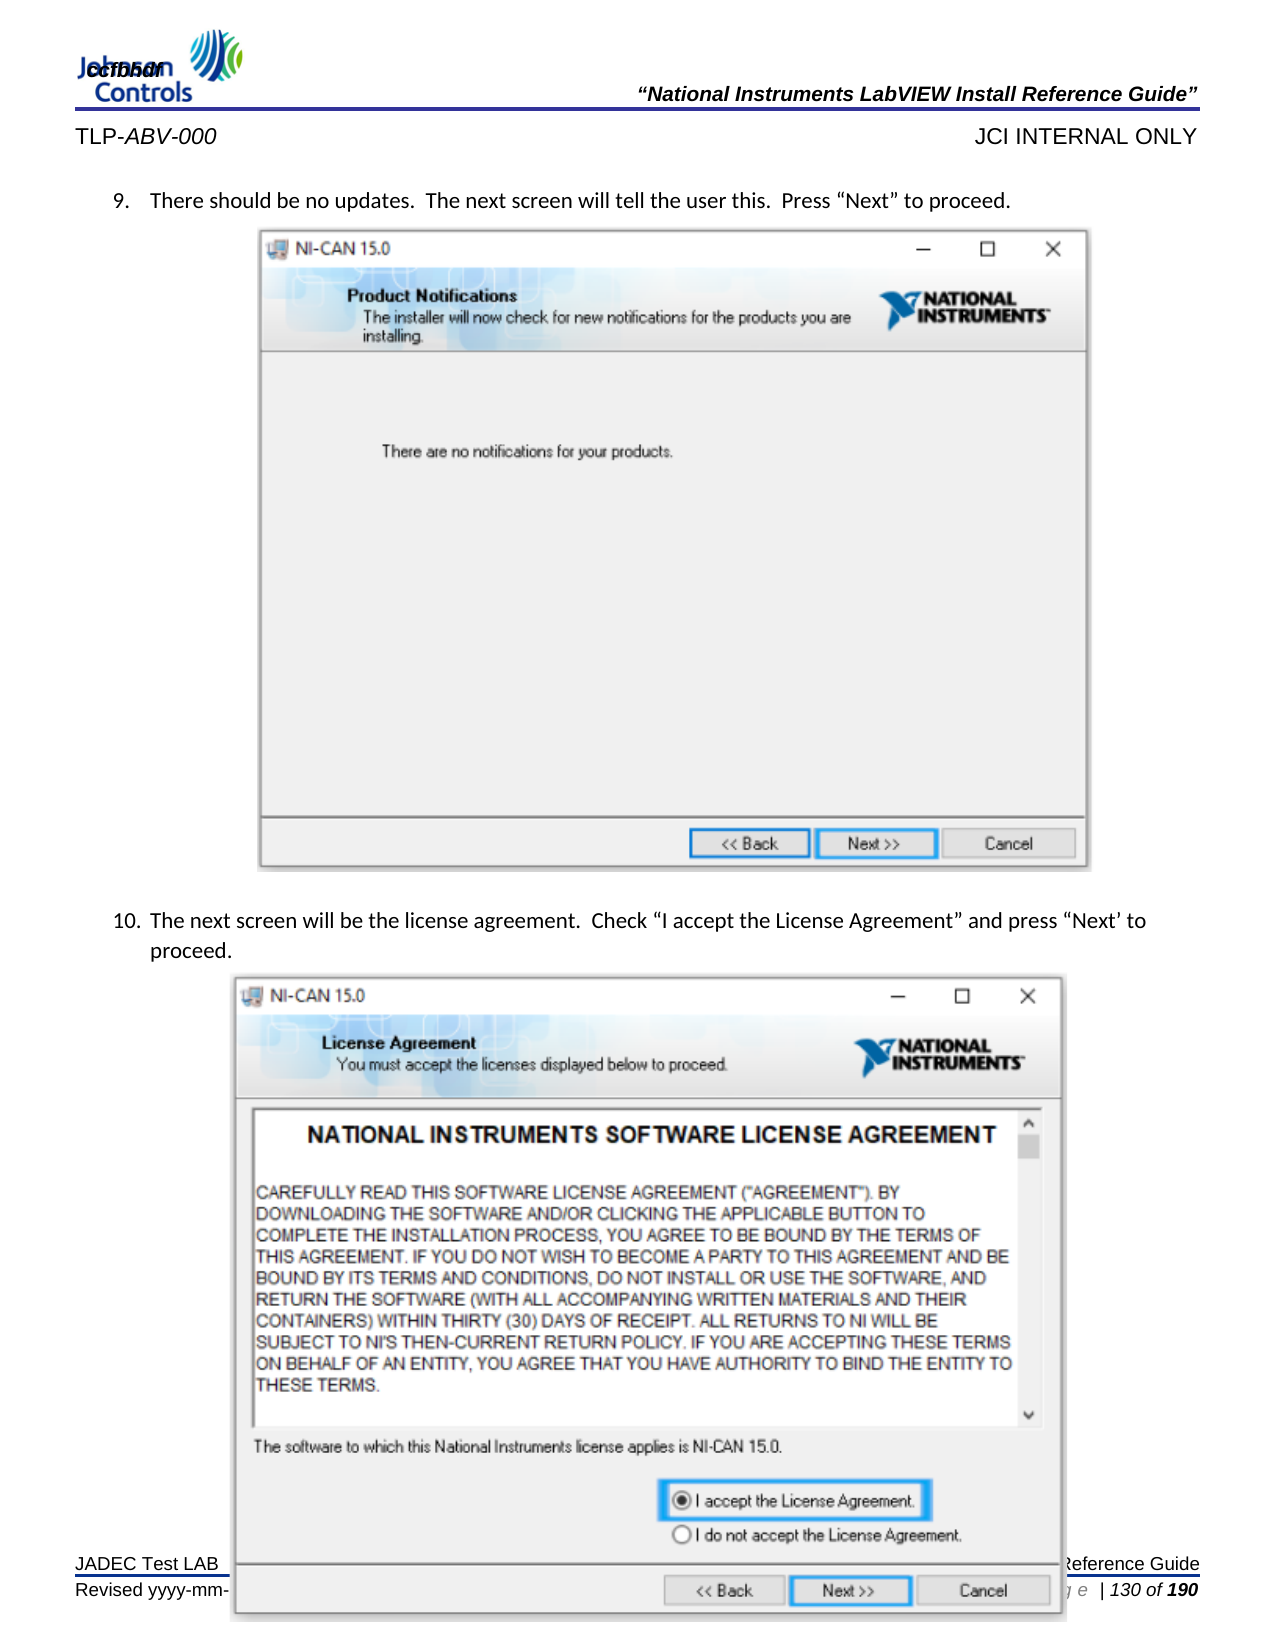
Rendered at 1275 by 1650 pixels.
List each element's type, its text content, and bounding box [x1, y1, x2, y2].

list There should be no updates. The next screen will tell the user this. Press “Next” to proceed. [112, 186, 1200, 214]
picture [76, 26, 246, 105]
picture [229, 971, 1068, 1622]
picture [257, 224, 1095, 872]
list The next screen will be the license agreement. Check “I accept the License Agreement” and press “Next’ to proceed. [112, 906, 1200, 964]
